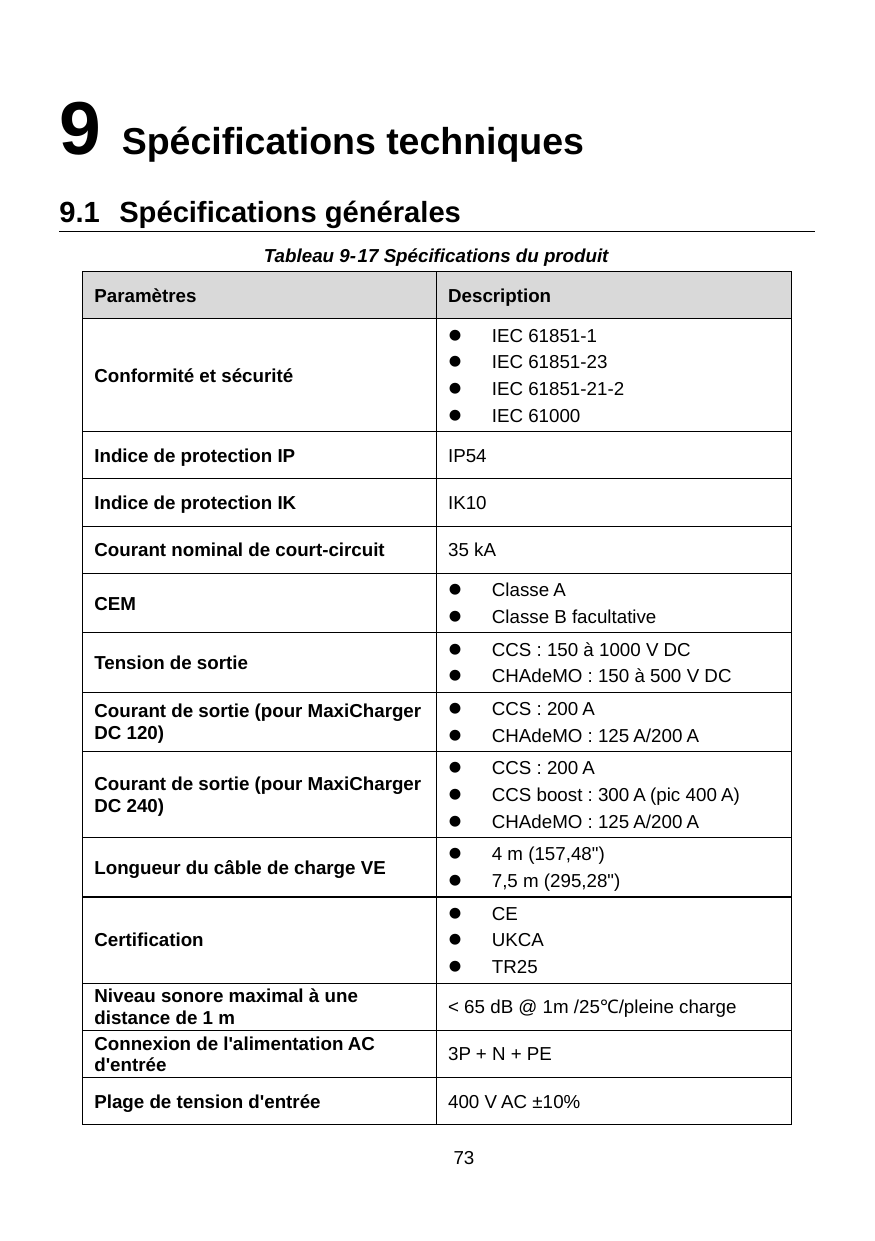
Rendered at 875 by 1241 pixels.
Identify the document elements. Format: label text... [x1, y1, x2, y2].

subtitle Spécifications techniques [59, 84, 815, 170]
table_cell Courant nominal de court-circuit [83, 527, 436, 573]
table_cell Indice de protection IK [83, 479, 436, 526]
table_cell Longueur du câble de charge VE [83, 838, 436, 896]
table_cell IP54 [437, 432, 791, 478]
table_cell CCS : 150 à 1000 V DC CHAdeMO : 150 à 500 V DC [437, 633, 791, 692]
table_cell < 65 dB @ 1m /25℃/pleine charge [437, 984, 791, 1030]
table_cell CCS : 200 A CCS boost : 300 A (pic 400 A) CHAdeMO : 125 A/200 A [437, 752, 791, 837]
table_cell Plage de tension d'entrée [83, 1078, 436, 1124]
table_cell Connexion de l'alimentation AC d'entrée [83, 1031, 436, 1077]
table_cell Courant de sortie (pour MaxiCharger DC 120) [83, 693, 436, 751]
table_cell IK10 [437, 479, 791, 526]
table_cell Niveau sonore maximal à une distance de 1 m [83, 984, 436, 1030]
subtitle Spécifications générales [59, 195, 815, 231]
table_cell Certification [83, 898, 436, 982]
table_cell 400 V AC ±10% [437, 1078, 791, 1124]
table_cell Indice de protection IP [83, 432, 436, 478]
table_cell CEM [83, 574, 436, 632]
table_cell Conformité et sécurité [83, 319, 436, 431]
table_header Description [437, 272, 791, 318]
table_cell Tension de sortie [83, 633, 436, 692]
table_cell CCS : 200 A CHAdeMO : 125 A/200 A [437, 693, 791, 751]
table_cell CE UKCA TR25 [437, 898, 791, 982]
table_cell 35 kA [437, 527, 791, 573]
table_header Paramètres [83, 272, 436, 318]
table_cell IEC 61851-1 IEC 61851-23 IEC 61851-21-2 IEC 61000 [437, 319, 791, 431]
table_cell Courant de sortie (pour MaxiCharger DC 240) [83, 752, 436, 837]
table_cell 3P + N + PE [437, 1031, 791, 1077]
table_cell Classe A Classe B facultative [437, 574, 791, 632]
table_cell 4 m (157,48") 7,5 m (295,28") [437, 838, 791, 896]
